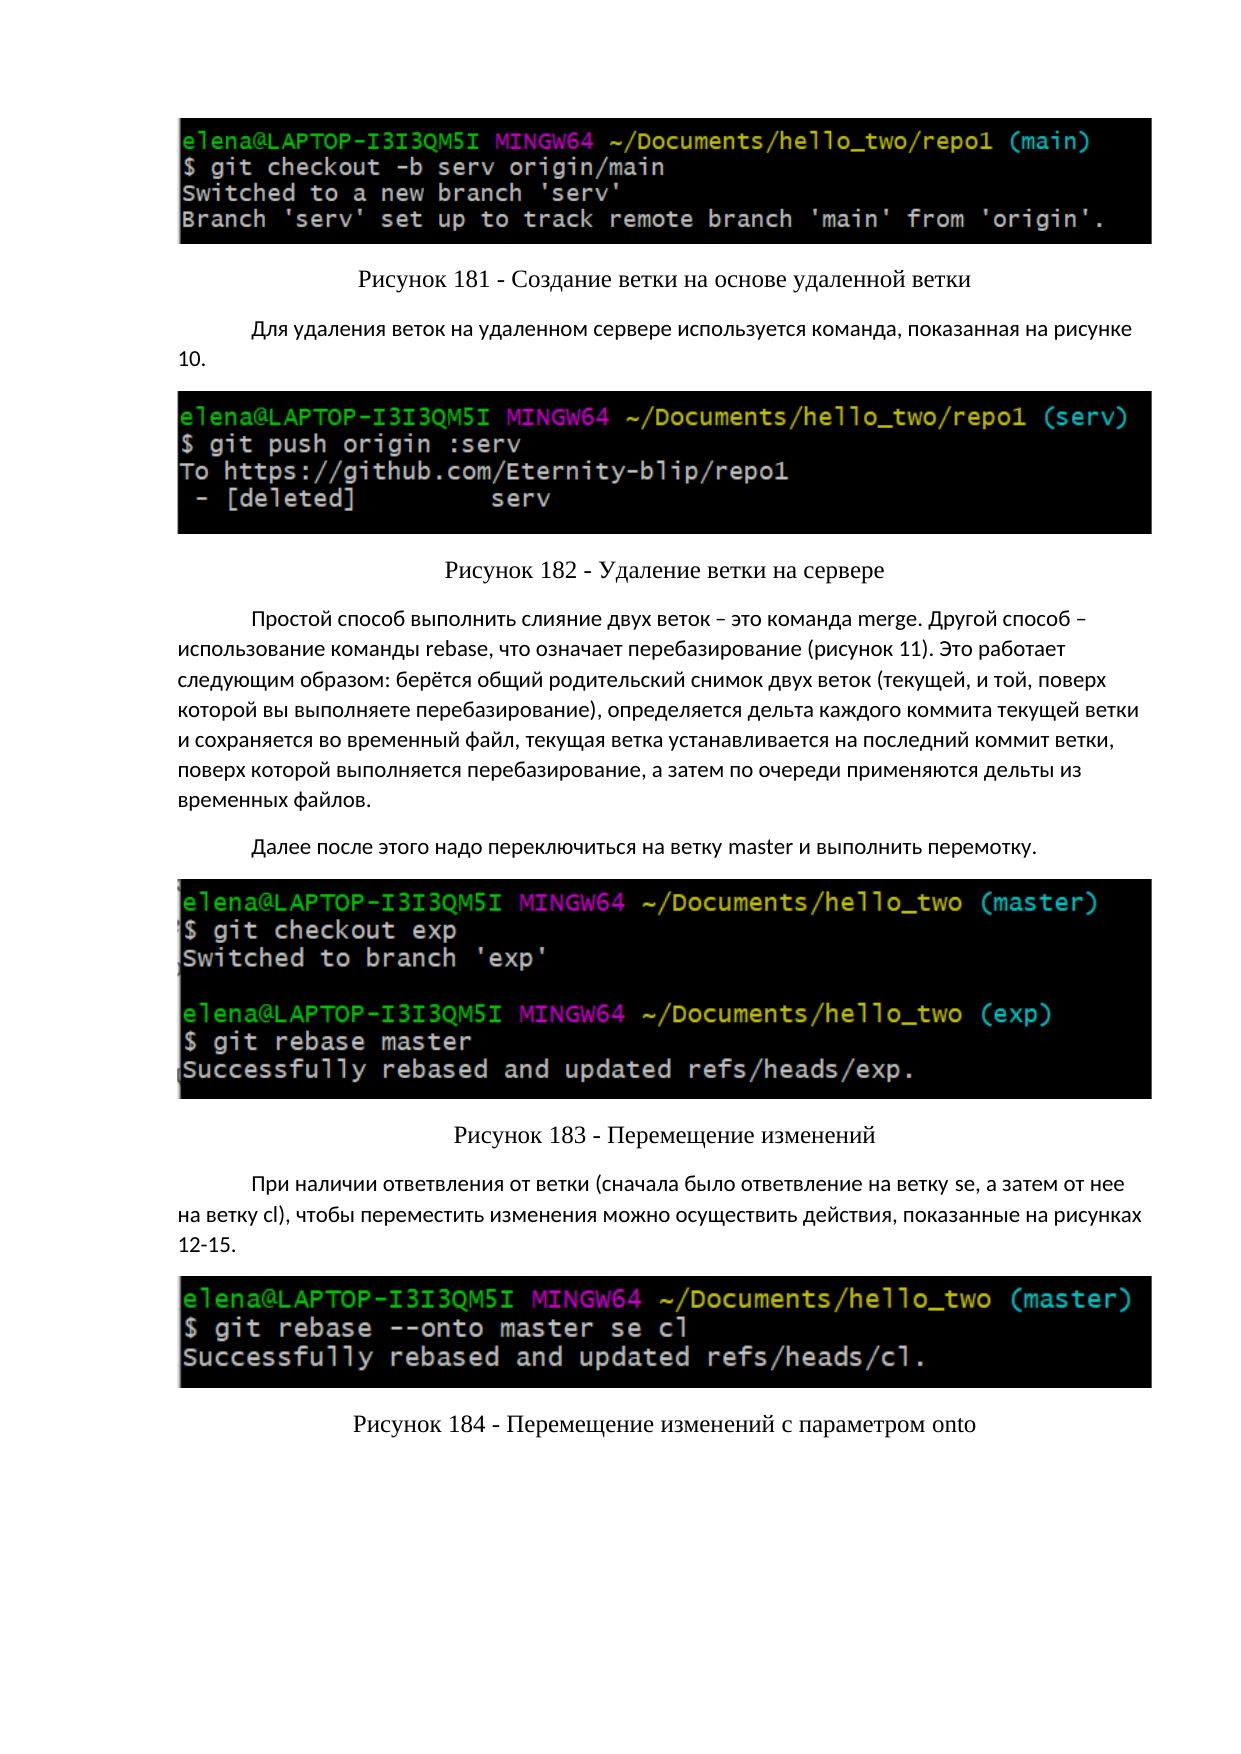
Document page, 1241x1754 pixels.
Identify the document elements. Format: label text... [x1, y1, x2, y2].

picture [177, 879, 1152, 1099]
text Далее после этого надо переключиться на ветку master и выполнить перемотку. [177, 832, 1152, 861]
text Для удаления веток на удаленном сервере используется команда, показанная на рисунке 10. [177, 314, 1152, 372]
picture [177, 391, 1152, 534]
picture [177, 1276, 1152, 1388]
text Простой способ выполнить слияние двух веток – это команда merge. Другой способ – использование команды rebase, что означает перебазирование (рисунок 11). Это работает следующим образом: берётся общий родительский снимок двух веток (текущей, и той, поверх которой вы выполняете перебазирование), определяется дельта каждого коммита текущей ветки и сохраняется во временный файл, текущая ветка устанавливается на последний коммит ветки, поверх которой выполняется перебазирование, а затем по очереди применяются дельты из временных файлов. [177, 604, 1152, 814]
picture [177, 118, 1152, 244]
text При наличии ответвления от ветки (сначала было ответвление на ветку se, а затем от нее на ветку cl), чтобы переместить изменения можно осуществить действия, показанные на рисунках 12-15. [177, 1169, 1152, 1258]
